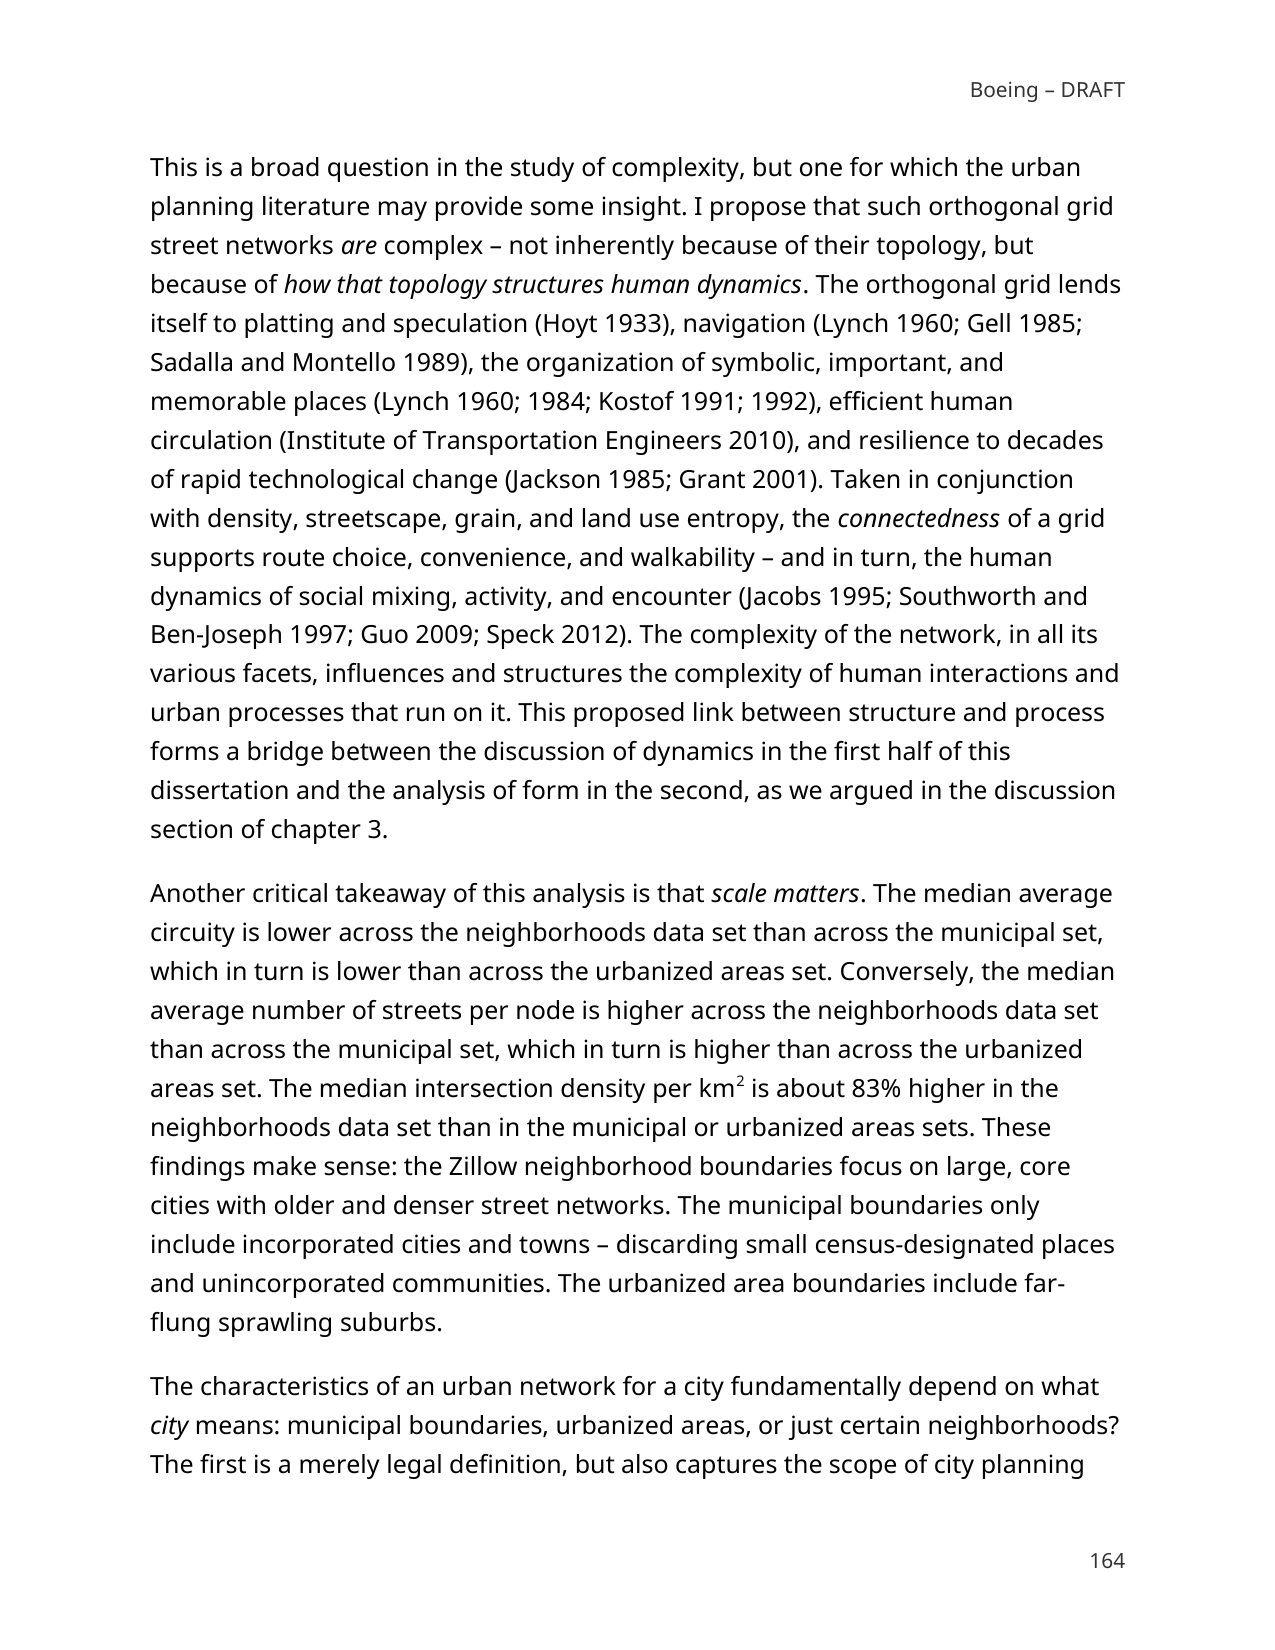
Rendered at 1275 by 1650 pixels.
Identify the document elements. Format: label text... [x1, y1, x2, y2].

text Another critical takeaway of this analysis is that scale matters. The median average circuity is lower across the neighborhoods data set than across the municipal set, which in turn is lower than across the urbanized areas set. Conversely, the median average number of streets per node is higher across the neighborhoods data set than across the municipal set, which in turn is higher than across the urbanized areas set. The median intersection density per km2 is about 83% higher in the neighborhoods data set than in the municipal or urbanized areas sets. These findings make sense: the Zillow neighborhood boundaries focus on large, core cities with older and denser street networks. The municipal boundaries only include incorporated cities and towns – discarding small census-designated places and unincorporated communities. The urbanized area boundaries include far-flung sprawling suburbs. [150, 876, 1125, 1339]
text This is a broad question in the study of complexity, but one for which the urban planning literature may provide some insight. I propose that such orthogonal grid street networks are complex – not inherently because of their topology, but because of how that topology structures human dynamics. The orthogonal grid lends itself to platting and speculation (Hoyt 1933), navigation (Lynch 1960; Gell 1985; Sadalla and Montello 1989), the organization of symbolic, important, and memorable places (Lynch 1960; 1984; Kostof 1991; 1992), efficient human circulation (Institute of Transportation Engineers 2010), and resilience to decades of rapid technological change (Jackson 1985; Grant 2001). Taken in conjunction with density, streetscape, grain, and land use entropy, the connectedness of a grid supports route choice, convenience, and walkability – and in turn, the human dynamics of social mixing, activity, and encounter (Jacobs 1995; Southworth and Ben-Joseph 1997; Guo 2009; Speck 2012). The complexity of the network, in all its various facets, influences and structures the complexity of human interactions and urban processes that run on it. This proposed link between structure and process forms a bridge between the discussion of dynamics in the first half of this dissertation and the analysis of form in the second, as we argued in the discussion section of chapter 3. [150, 150, 1125, 846]
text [150, 1369, 1125, 1481]
